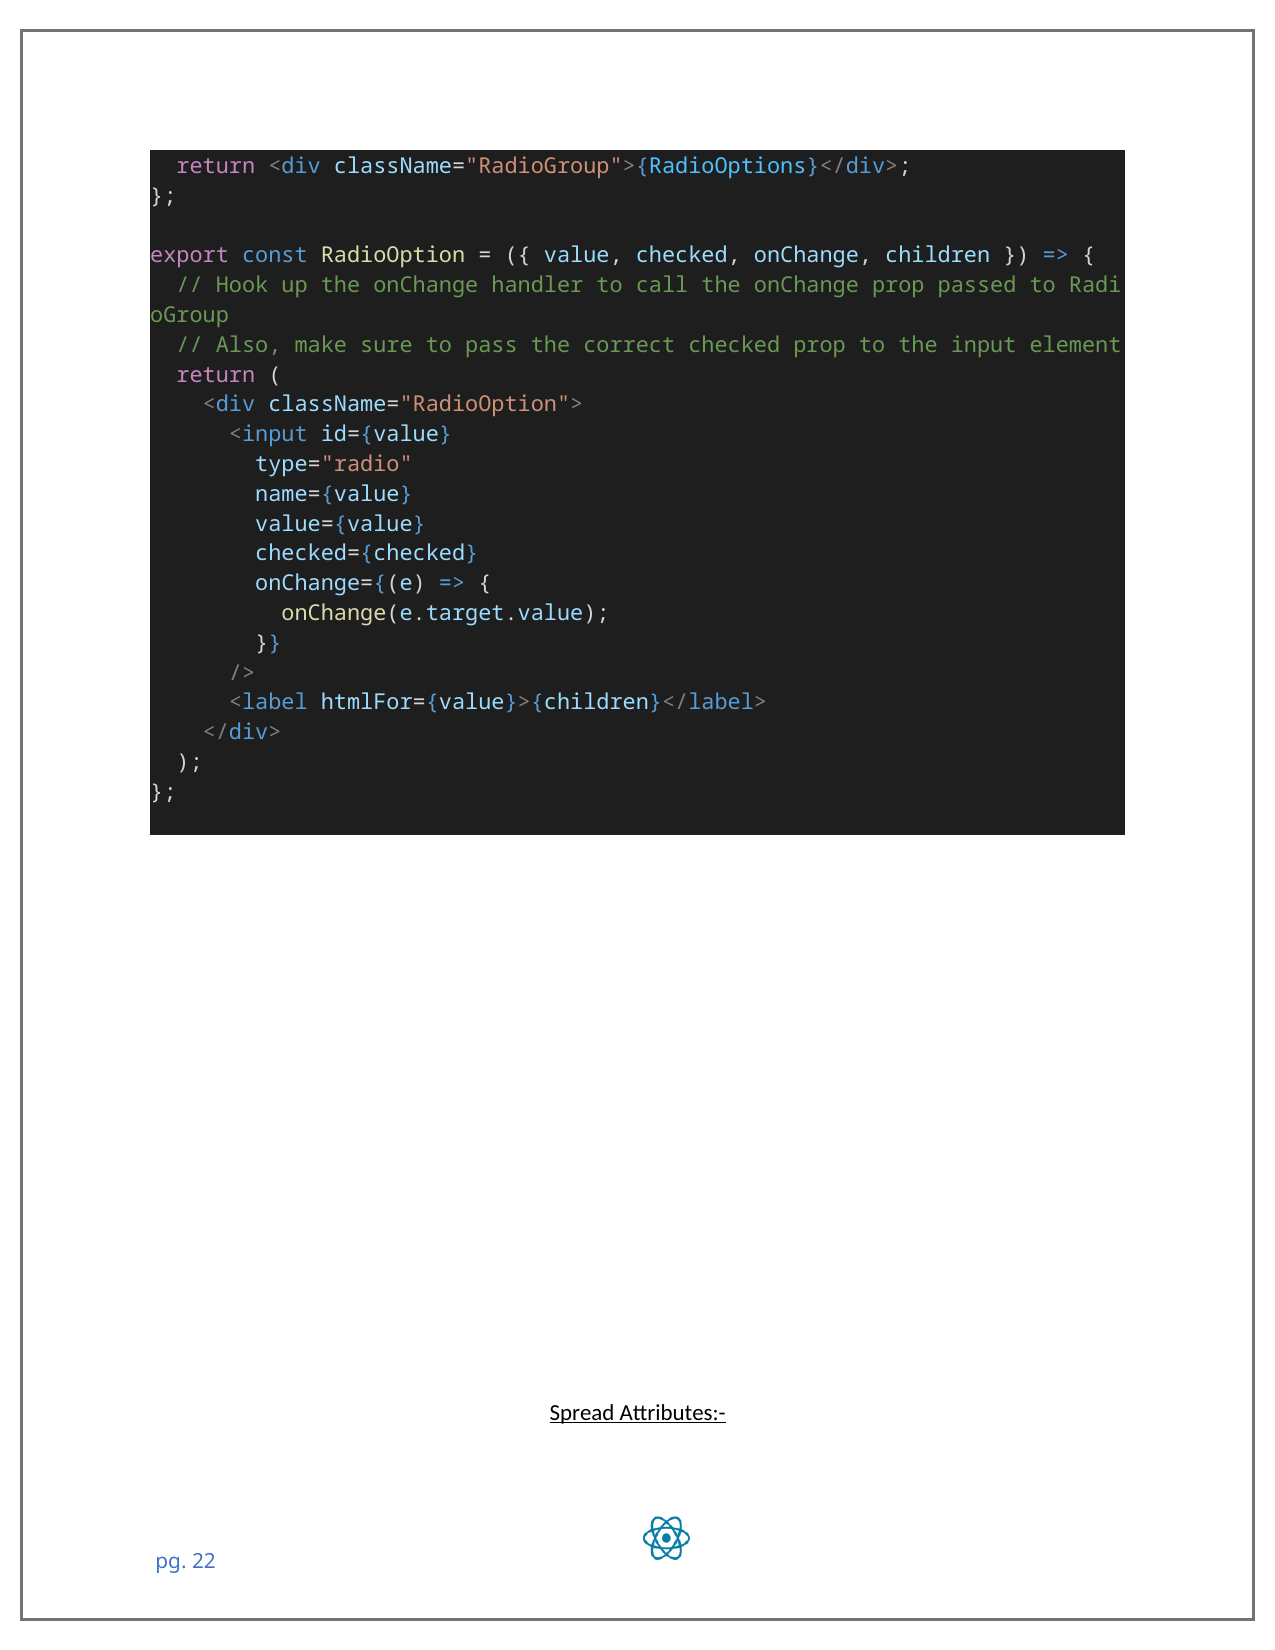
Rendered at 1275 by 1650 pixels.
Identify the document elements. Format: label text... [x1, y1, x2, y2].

text <label htmlFor={value}>{children}</label> [150, 686, 1125, 716]
text <input id={value} [150, 418, 1125, 448]
text type="radio" [150, 448, 1125, 478]
picture [632, 1508, 700, 1569]
text name={value} [150, 478, 1125, 507]
text </div> [150, 716, 1125, 746]
text return ( [150, 358, 1125, 388]
text // Also, make sure to pass the correct checked prop to the input element [150, 329, 1125, 358]
text }; [150, 776, 1125, 805]
text onChange(e.target.value); [150, 597, 1125, 627]
text /> [150, 656, 1125, 686]
text value={value} [150, 507, 1125, 537]
text return <div className="RadioGroup">{RadioOptions}</div>; [150, 150, 1125, 180]
text export const RadioOption = ({ value, checked, onChange, children }) => { [150, 239, 1125, 269]
text checked={checked} [150, 537, 1125, 567]
text Spread Attributes:- [150, 1398, 1125, 1426]
text }} [150, 627, 1125, 656]
text ); [150, 746, 1125, 776]
text }; [150, 180, 1125, 209]
text <div className="RadioOption"> [150, 388, 1125, 418]
text // Hook up the onChange handler to call the onChange prop passed to RadioGroup [150, 269, 1125, 329]
text onChange={(e) => { [150, 567, 1125, 597]
